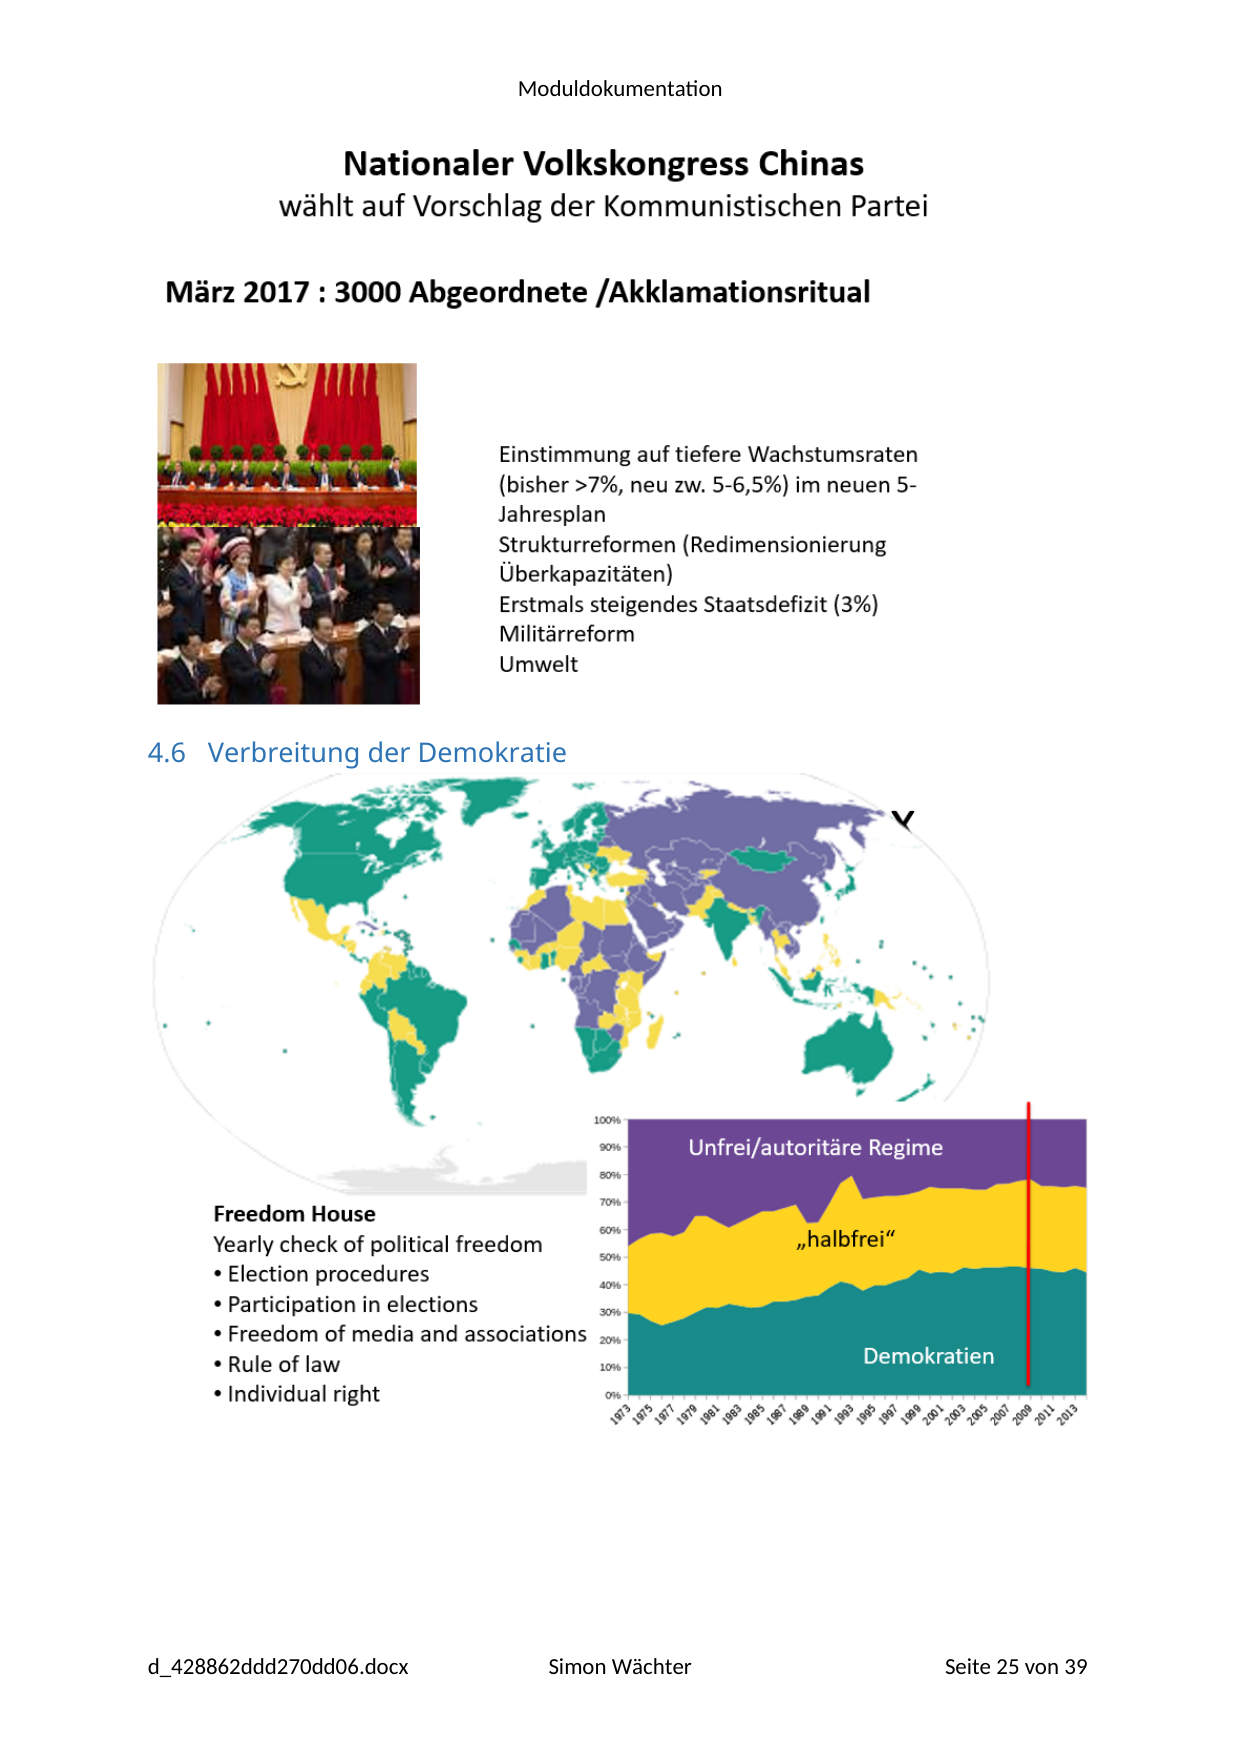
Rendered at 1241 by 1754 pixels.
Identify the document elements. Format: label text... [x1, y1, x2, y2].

picture [147, 773, 1093, 1430]
subtitle Verbreitung der Demokratie [148, 733, 1093, 770]
picture [147, 147, 947, 715]
